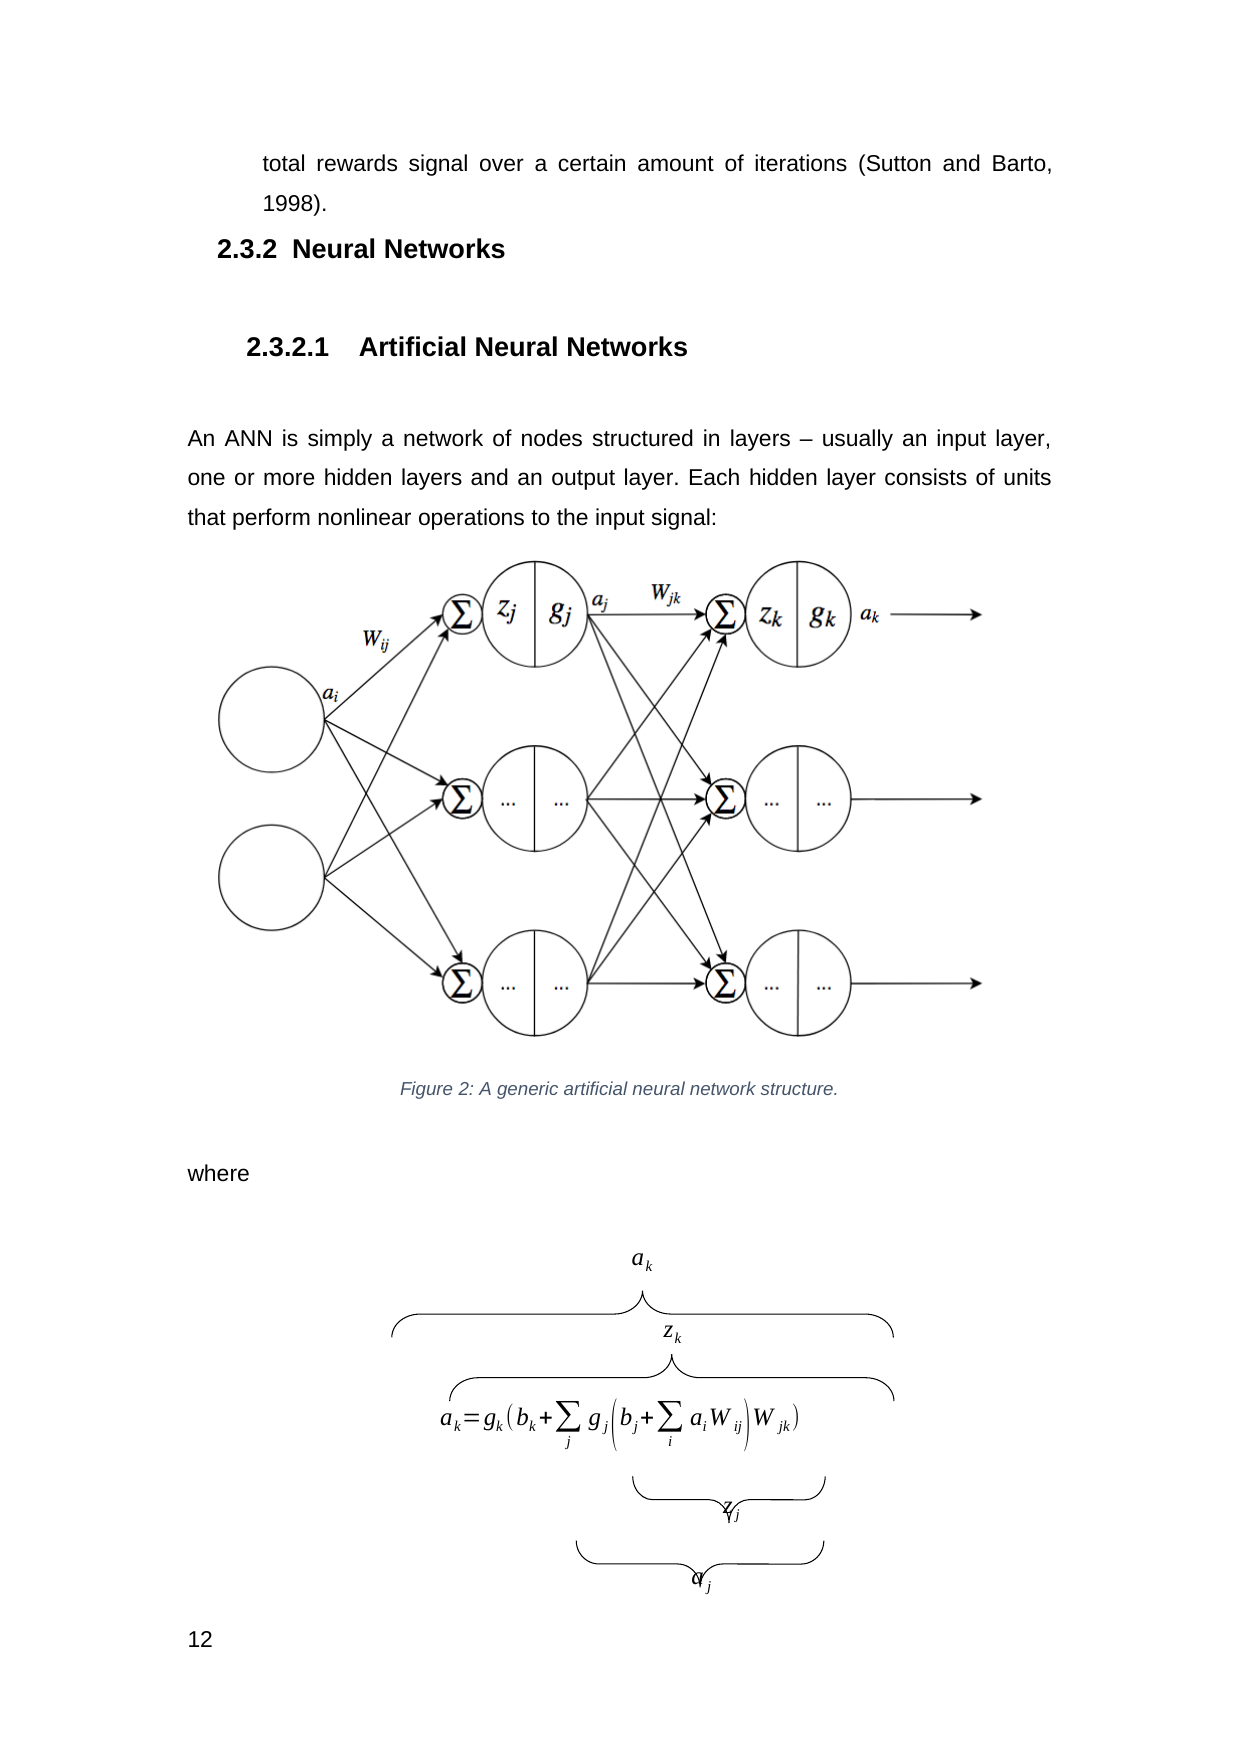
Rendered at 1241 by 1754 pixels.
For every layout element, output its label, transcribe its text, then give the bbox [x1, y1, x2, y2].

picture [187, 543, 1053, 1065]
text where [187, 1160, 1053, 1186]
text An ANN is simply a network of nodes structured in layers – usually an input layer, one or more hidden layers and an output layer. Each hidden layer consists of units that perform nonlinear operations to the input signal: [187, 425, 1053, 530]
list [262, 150, 1053, 216]
subtitle Artificial Neural Networks [246, 331, 1053, 362]
text Figure 2: A generic artificial neural network structure. [187, 1078, 1053, 1099]
subtitle Neural Networks [217, 233, 1053, 264]
